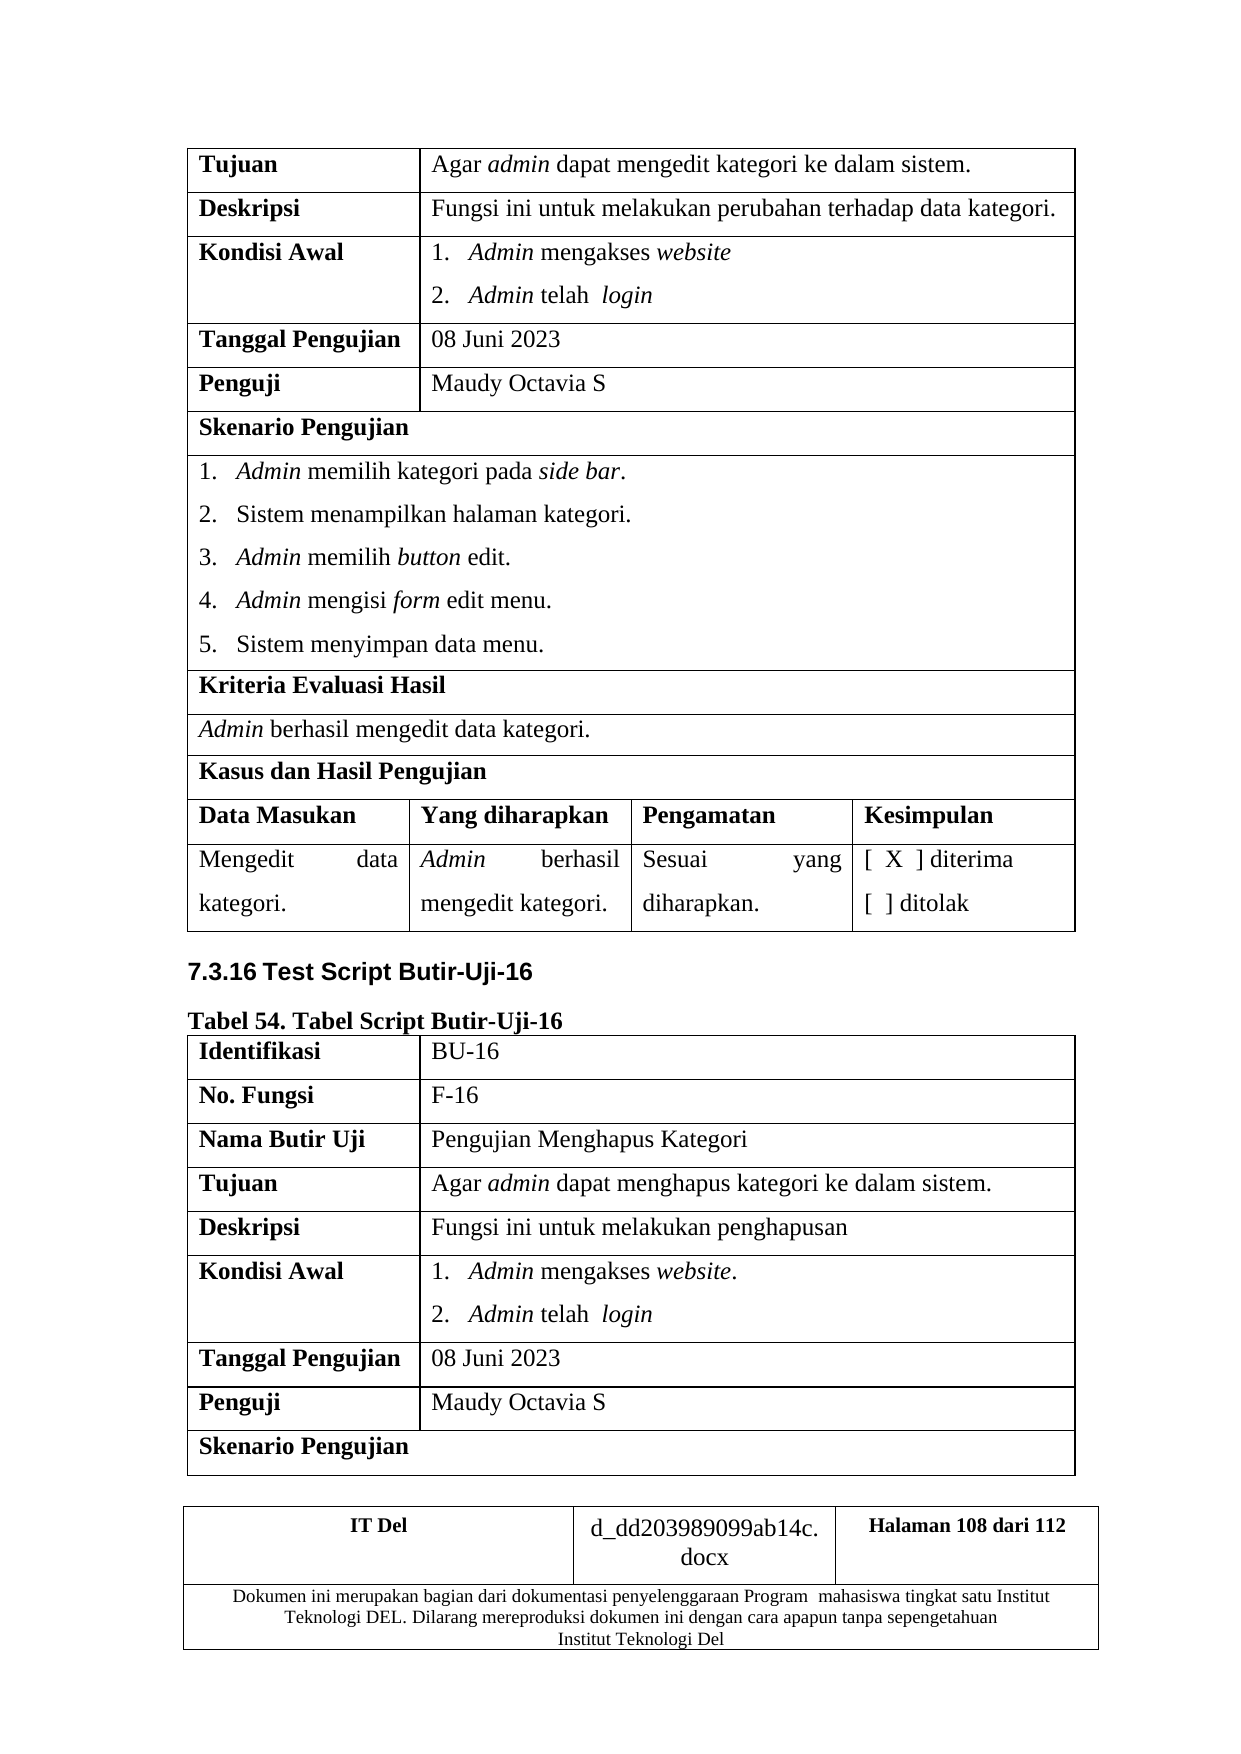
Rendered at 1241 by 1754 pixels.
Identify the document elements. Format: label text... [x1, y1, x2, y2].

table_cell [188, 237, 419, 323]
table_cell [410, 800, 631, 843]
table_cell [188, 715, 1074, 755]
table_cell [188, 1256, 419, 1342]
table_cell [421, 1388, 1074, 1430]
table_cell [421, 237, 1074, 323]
text Tabel 54. Tabel Script Butir-Uji-16 [187, 1006, 1092, 1035]
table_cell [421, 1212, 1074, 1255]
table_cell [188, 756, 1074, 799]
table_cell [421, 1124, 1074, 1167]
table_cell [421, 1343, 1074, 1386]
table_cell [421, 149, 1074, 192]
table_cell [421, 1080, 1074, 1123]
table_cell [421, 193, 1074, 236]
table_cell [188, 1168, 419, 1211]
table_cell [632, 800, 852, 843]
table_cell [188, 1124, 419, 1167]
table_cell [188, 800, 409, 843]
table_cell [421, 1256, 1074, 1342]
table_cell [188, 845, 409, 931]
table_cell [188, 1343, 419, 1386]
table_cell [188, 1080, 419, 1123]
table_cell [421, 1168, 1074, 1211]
subtitle Test Script Butir-Uji-16 [187, 957, 1092, 985]
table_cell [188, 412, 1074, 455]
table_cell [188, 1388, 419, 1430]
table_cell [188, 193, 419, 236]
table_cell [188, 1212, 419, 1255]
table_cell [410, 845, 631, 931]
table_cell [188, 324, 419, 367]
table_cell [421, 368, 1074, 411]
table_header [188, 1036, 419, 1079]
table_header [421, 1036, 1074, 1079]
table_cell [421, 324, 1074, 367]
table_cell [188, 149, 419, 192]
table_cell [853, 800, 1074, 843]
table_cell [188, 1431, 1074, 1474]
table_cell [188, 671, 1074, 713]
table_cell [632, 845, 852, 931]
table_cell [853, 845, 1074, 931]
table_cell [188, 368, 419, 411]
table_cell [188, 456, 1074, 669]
